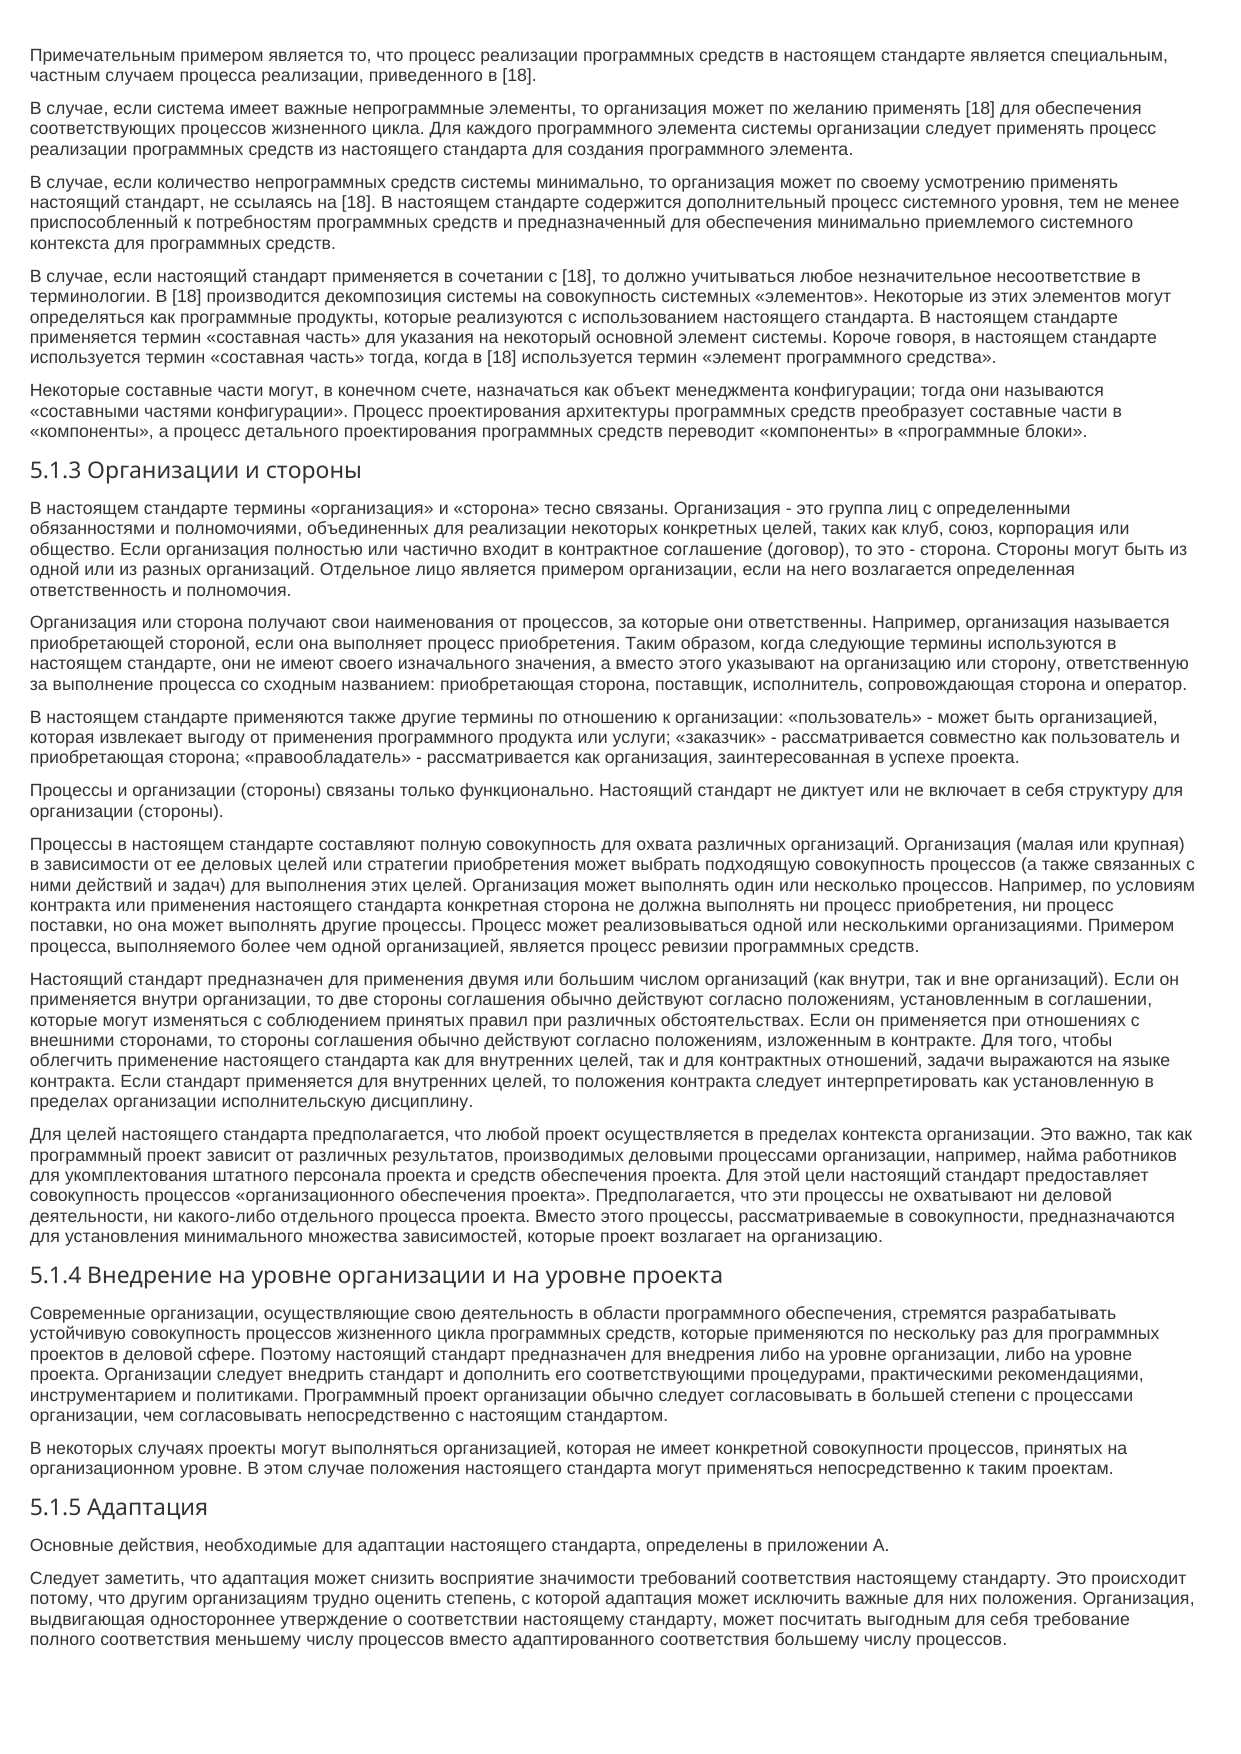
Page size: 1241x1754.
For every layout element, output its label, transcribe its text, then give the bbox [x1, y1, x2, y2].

text Основные действия, необходимые для адаптации настоящего стандарта, определены в приложении А. [29, 1535, 1196, 1555]
text Некоторые составные части могут, в конечном счете, назначаться как объект менеджмента конфигурации; тогда они называются «составными частями конфигурации». Процесс проектирования архитектуры программных средств преобразует составные части в «компоненты», а процесс детального проектирования программных средств переводит «компоненты» в «программные блоки». [29, 380, 1196, 441]
text Процессы в настоящем стандарте составляют полную совокупность для охвата различных организаций. Организация (малая или крупная) в зависимости от ее деловых целей или стратегии приобретения может выбрать подходящую совокупность процессов (а также связанных с ними действий и задач) для выполнения этих целей. Организация может выполнять один или несколько процессов. Например, по условиям контракта или применения настоящего стандарта конкретная сторона не должна выполнять ни процесс приобретения, ни процесс поставки, но она может выполнять другие процессы. Процесс может реализовываться одной или несколькими организациями. Примером процесса, выполняемого более чем одной организацией, является процесс ревизии программных средств. [29, 833, 1196, 956]
text Следует заметить, что адаптация может снизить восприятие значимости требований соответствия настоящему стандарту. Это происходит потому, что другим организациям трудно оценить степень, с которой адаптация может исключить важные для них положения. Организация, выдвигающая одностороннее утверждение о соответствии настоящему стандарту, может посчитать выгодным для себя требование полного соответствия меньшему числу процессов вместо адаптированного соответствия большему числу процессов. [29, 1568, 1196, 1649]
text В настоящем стандарте термины «организация» и «сторона» тесно связаны. Организация - это группа лиц с определенными обязанностями и полномочиями, объединенных для реализации некоторых конкретных целей, таких как клуб, союз, корпорация или общество. Если организация полностью или частично входит в контрактное соглашение (договор), то это - сторона. Стороны могут быть из одной или из разных организаций. Отдельное лицо является примером организации, если на него возлагается определенная ответственность и полномочия. [29, 498, 1196, 600]
text 5.1.4 Внедрение на уровне организации и на уровне проекта [29, 1259, 1196, 1290]
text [29, 44, 1196, 85]
text Организация или сторона получают свои наименования от процессов, за которые они ответственны. Например, организация называется приобретающей стороной, если она выполняет процесс приобретения. Таким образом, когда следующие термины используются в настоящем стандарте, они не имеют своего изначального значения, а вместо этого указывают на организацию или сторону, ответственную за выполнение процесса со сходным названием: приобретающая сторона, поставщик, исполнитель, сопровождающая сторона и оператор. [29, 612, 1196, 694]
text В случае, если количество непрограммных средств системы минимально, то организация может по своему усмотрению применять настоящий стандарт, не ссылаясь на [18]. В настоящем стандарте содержится дополнительный процесс системного уровня, тем не менее приспособленный к потребностям программных средств и предназначенный для обеспечения минимально приемлемого системного контекста для программных средств. [29, 171, 1196, 253]
text Для целей настоящего стандарта предполагается, что любой проект осуществляется в пределах контекста организации. Это важно, так как программный проект зависит от различных результатов, производимых деловыми процессами организации, например, найма работников для укомплектования штатного персонала проекта и средств обеспечения проекта. Для этой цели настоящий стандарт предоставляет совокупность процессов «организационного обеспечения проекта». Предполагается, что эти процессы не охватывают ни деловой деятельности, ни какого-либо отдельного процесса проекта. Вместо этого процессы, рассматриваемые в совокупности, предназначаются для установления минимального множества зависимостей, которые проект возлагает на организацию. [29, 1124, 1196, 1246]
text В случае, если настоящий стандарт применяется в сочетании с [18], то должно учитываться любое незначительное несоответствие в терминологии. В [18] производится декомпозиция системы на совокупность системных «элементов». Некоторые из этих элементов могут определяться как программные продукты, которые реализуются с использованием настоящего стандарта. В настоящем стандарте применяется термин «составная часть» для указания на некоторый основной элемент системы. Короче говоря, в настоящем стандарте используется термин «составная часть» тогда, когда в [18] используется термин «элемент программного средства». [29, 266, 1196, 368]
text В некоторых случаях проекты могут выполняться организацией, которая не имеет конкретной совокупности процессов, принятых на организационном уровне. В этом случае положения настоящего стандарта могут применяться непосредственно к таким проектам. [29, 1438, 1196, 1478]
text Современные организации, осуществляющие свою деятельность в области программного обеспечения, стремятся разрабатывать устойчивую совокупность процессов жизненного цикла программных средств, которые применяются по нескольку раз для программных проектов в деловой сфере. Поэтому настоящий стандарт предназначен для внедрения либо на уровне организации, либо на уровне проекта. Организации следует внедрить стандарт и дополнить его соответствующими процедурами, практическими рекомендациями, инструментарием и политиками. Программный проект организации обычно следует согласовывать в большей степени с процессами организации, чем согласовывать непосредственно с настоящим стандартом. [29, 1303, 1196, 1425]
text Настоящий стандарт предназначен для применения двумя или большим числом организаций (как внутри, так и вне организаций). Если он применяется внутри организации, то две стороны соглашения обычно действуют согласно положениям, установленным в соглашении, которые могут изменяться с соблюдением принятых правил при различных обстоятельствах. Если он применяется при отношениях с внешними сторонами, то стороны соглашения обычно действуют согласно положениям, изложенным в контракте. Для того, чтобы облегчить применение настоящего стандарта как для внутренних целей, так и для контрактных отношений, задачи выражаются на языке контракта. Если стандарт применяется для внутренних целей, то положения контракта следует интерпретировать как установленную в пределах организации исполнительскую дисциплину. [29, 968, 1196, 1111]
text Процессы и организации (стороны) связаны только функционально. Настоящий стандарт не диктует или не включает в себя структуру для организации (стороны). [29, 780, 1196, 821]
text В настоящем стандарте применяются также другие термины по отношению к организации: «пользователь» - может быть организацией, которая извлекает выгоду от применения программного продукта или услуги; «заказчик» - рассматривается совместно как пользователь и приобретающая сторона; «правообладатель» - рассматривается как организация, заинтересованная в успехе проекта. [29, 706, 1196, 768]
text В случае, если система имеет важные непрограммные элементы, то организация может по желанию применять [18] для обеспечения соответствующих процессов жизненного цикла. Для каждого программного элемента системы организации следует применять процесс реализации программных средств из настоящего стандарта для создания программного элемента. [29, 98, 1196, 159]
text 5.1.5 Адаптация [29, 1491, 1196, 1522]
text 5.1.3 Организации и стороны [29, 454, 1196, 485]
